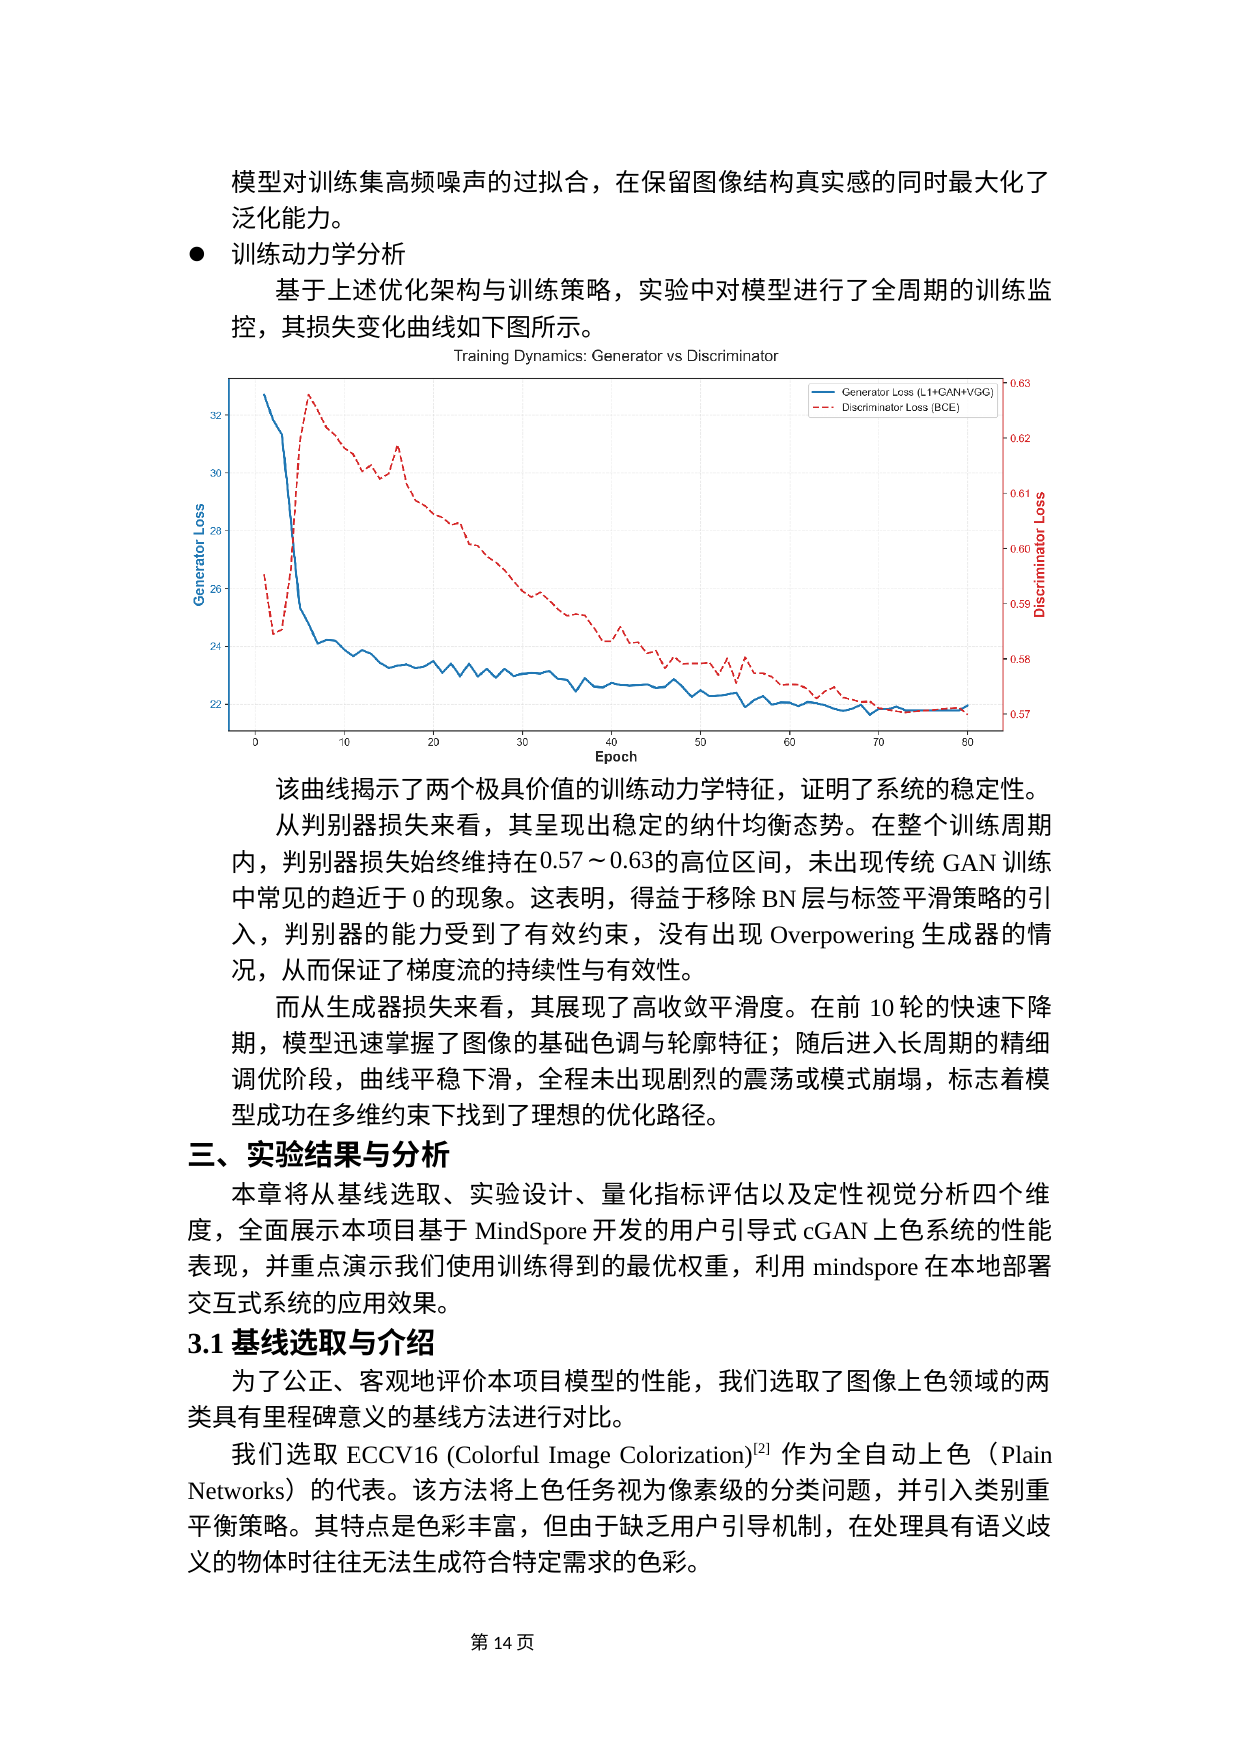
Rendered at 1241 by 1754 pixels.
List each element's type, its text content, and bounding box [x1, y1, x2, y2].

list 而从生成器损失来看，其展现了高收敛平滑度。在前10轮的快速下降期，模型迅速掌握了图像的基础色调与轮廓特征；随后进入长周期的精细调优阶段，曲线平稳下滑，全程未出现剧烈的震荡或模式崩塌，标志着模型成功在多维约束下找到了理想的优化路径。 [231, 987, 1053, 1132]
list 我们选取ECCV16 (Colorful Image Colorization)[2] 作为全自动上色（Plain Networks）的代表。该方法将上色任务视为像素级的分类问题，并引入类别重平衡策略。其特点是色彩丰富，但由于缺乏用户引导机制，在处理具有语义歧义的物体时往往无法生成符合特定需求的色彩。 [187, 1434, 1053, 1579]
list 3.1 基线选取与介绍 [187, 1319, 1053, 1362]
list 训练动力学分析 [187, 234, 1053, 271]
list 从判别器损失来看，其呈现出稳定的纳什均衡态势。在整个训练周期内，判别器损失始终维持在的高位区间，未出现传统GAN训练中常见的趋近于0的现象。这表明，得益于移除BN层与标签平滑策略的引入，判别器的能力受到了有效约束，没有出现Overpowering生成器的情况，从而保证了梯度流的持续性与有效性。 [231, 806, 1053, 987]
list 实验结果与分析 [187, 1132, 1053, 1174]
list 本章将从基线选取、实验设计、量化指标评估以及定性视觉分析四个维度，全面展示本项目基于MindSpore开发的用户引导式cGAN上色系统的性能表现，并重点演示我们使用训练得到的最优权重，利用mindspore在本地部署交互式系统的应用效果。 [187, 1174, 1053, 1319]
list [231, 162, 1053, 234]
list 基于上述优化架构与训练策略，实验中对模型进行了全周期的训练监控，其损失变化曲线如下图所示。 [231, 271, 1053, 343]
list 为了公正、客观地评价本项目模型的性能，我们选取了图像上色领域的两类具有里程碑意义的基线方法进行对比。 [187, 1362, 1053, 1434]
list 该曲线揭示了两个极具价值的训练动力学特征，证明了系统的稳定性。 [231, 770, 1053, 806]
picture [187, 343, 1053, 770]
